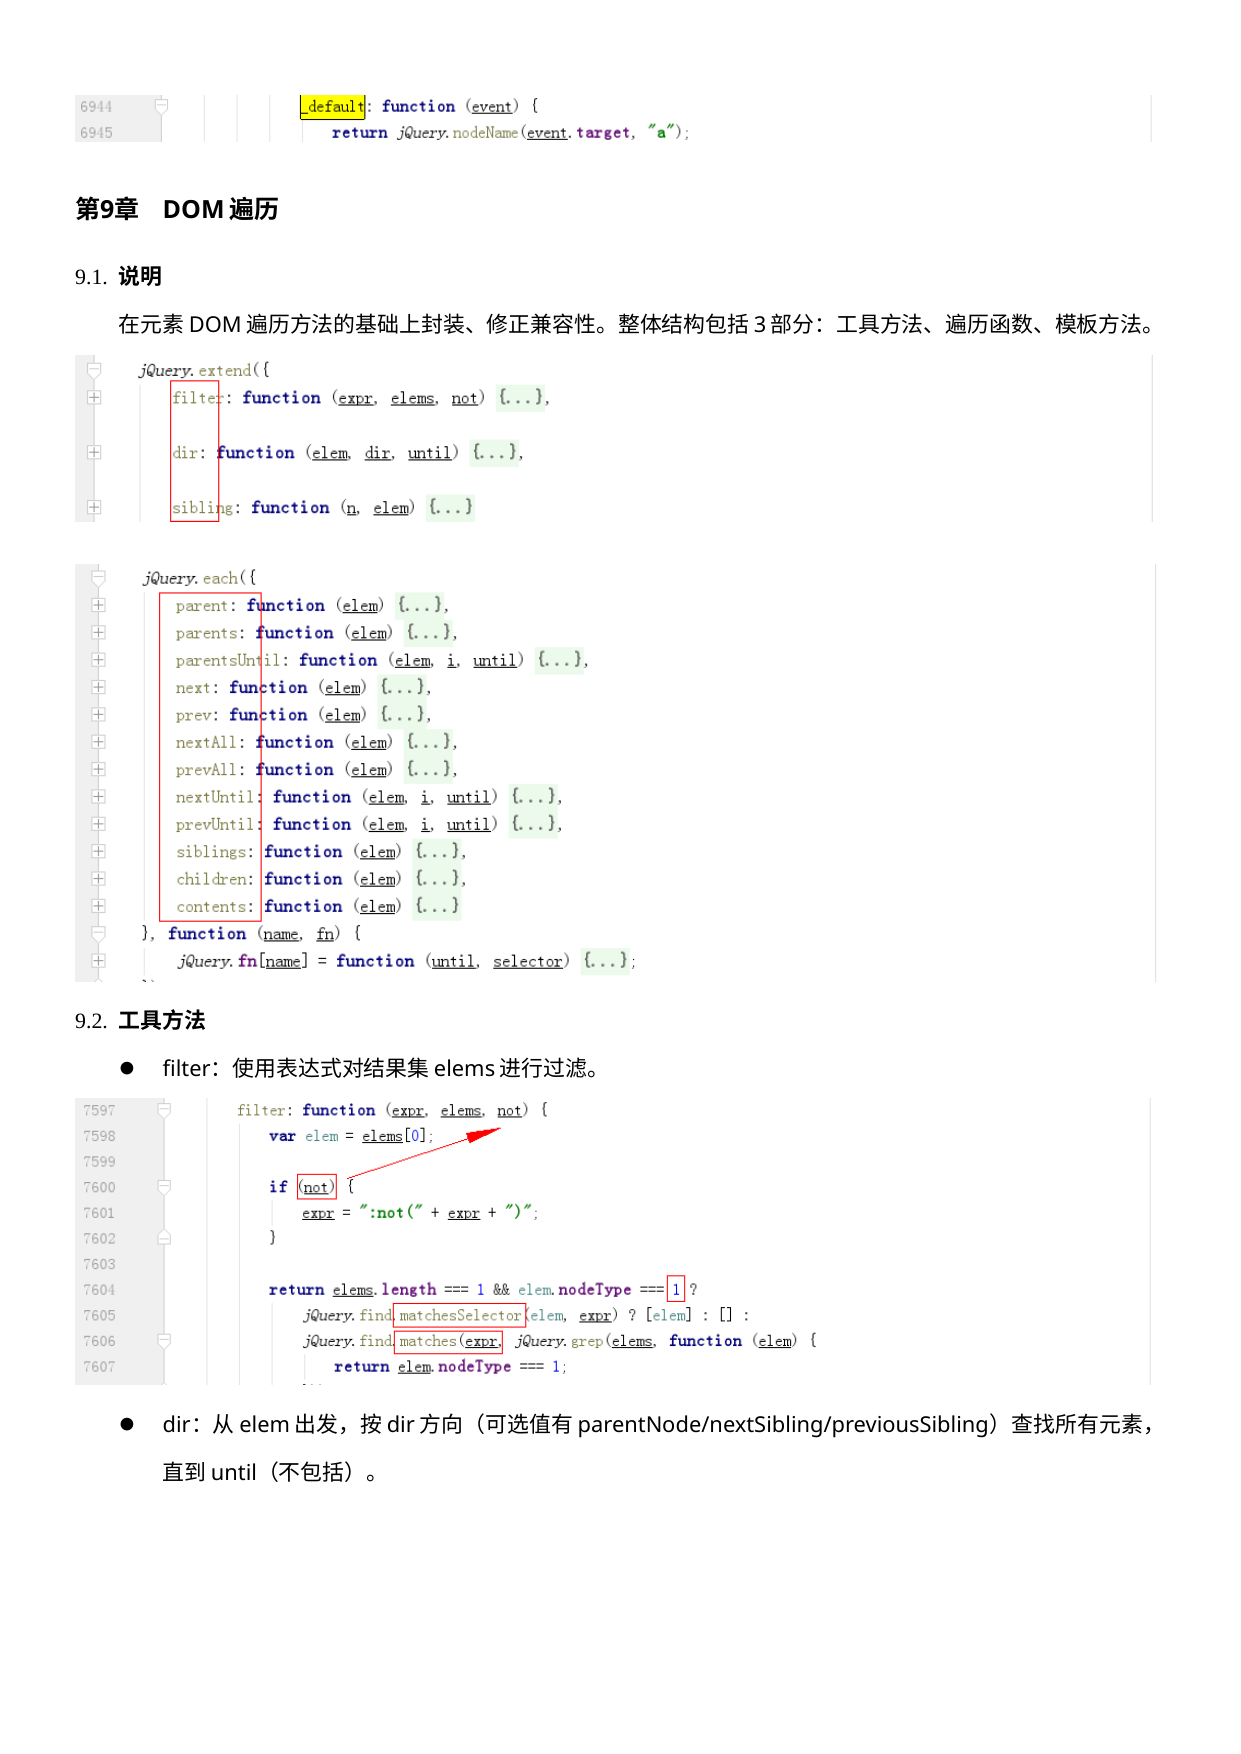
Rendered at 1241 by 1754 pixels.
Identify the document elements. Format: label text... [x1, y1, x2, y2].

list dir：从elem出发，按dir方向（可选值有parentNode/nextSibling/previousSibling）查找所有元素，直到until（不包括）。 [119, 1406, 1165, 1487]
text 工具方法 [75, 1002, 1165, 1035]
picture [75, 564, 1166, 982]
text 在元素DOM遍历方法的基础上封装、修正兼容性。整体结构包括3部分：工具方法、遍历函数、模板方法。 [75, 307, 1165, 339]
text DOM遍历 [75, 175, 1165, 240]
picture [75, 1098, 1166, 1385]
text 说明 [75, 258, 1165, 291]
picture [75, 355, 1166, 522]
picture [75, 95, 1166, 142]
list filter：使用表达式对结果集elems进行过滤。 [119, 1051, 1165, 1083]
